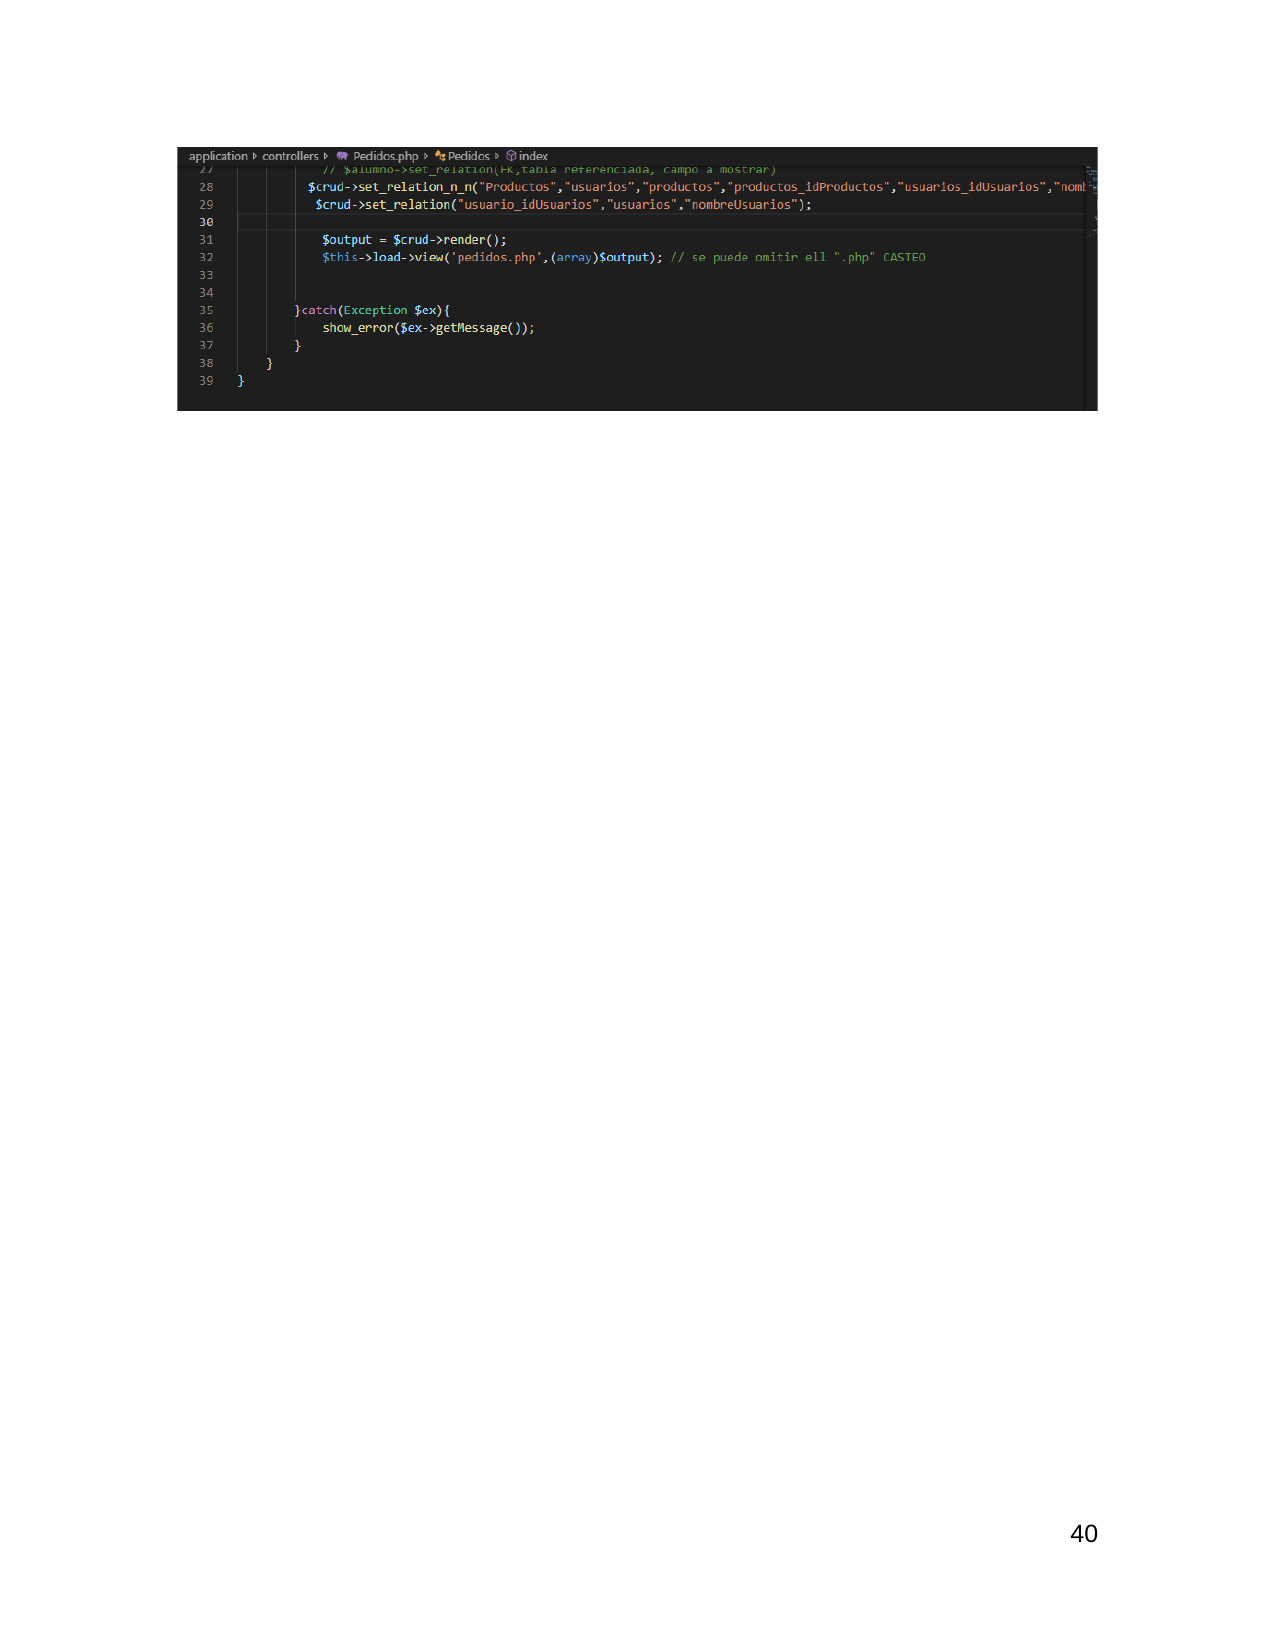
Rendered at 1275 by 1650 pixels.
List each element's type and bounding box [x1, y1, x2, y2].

picture [177, 147, 1098, 411]
